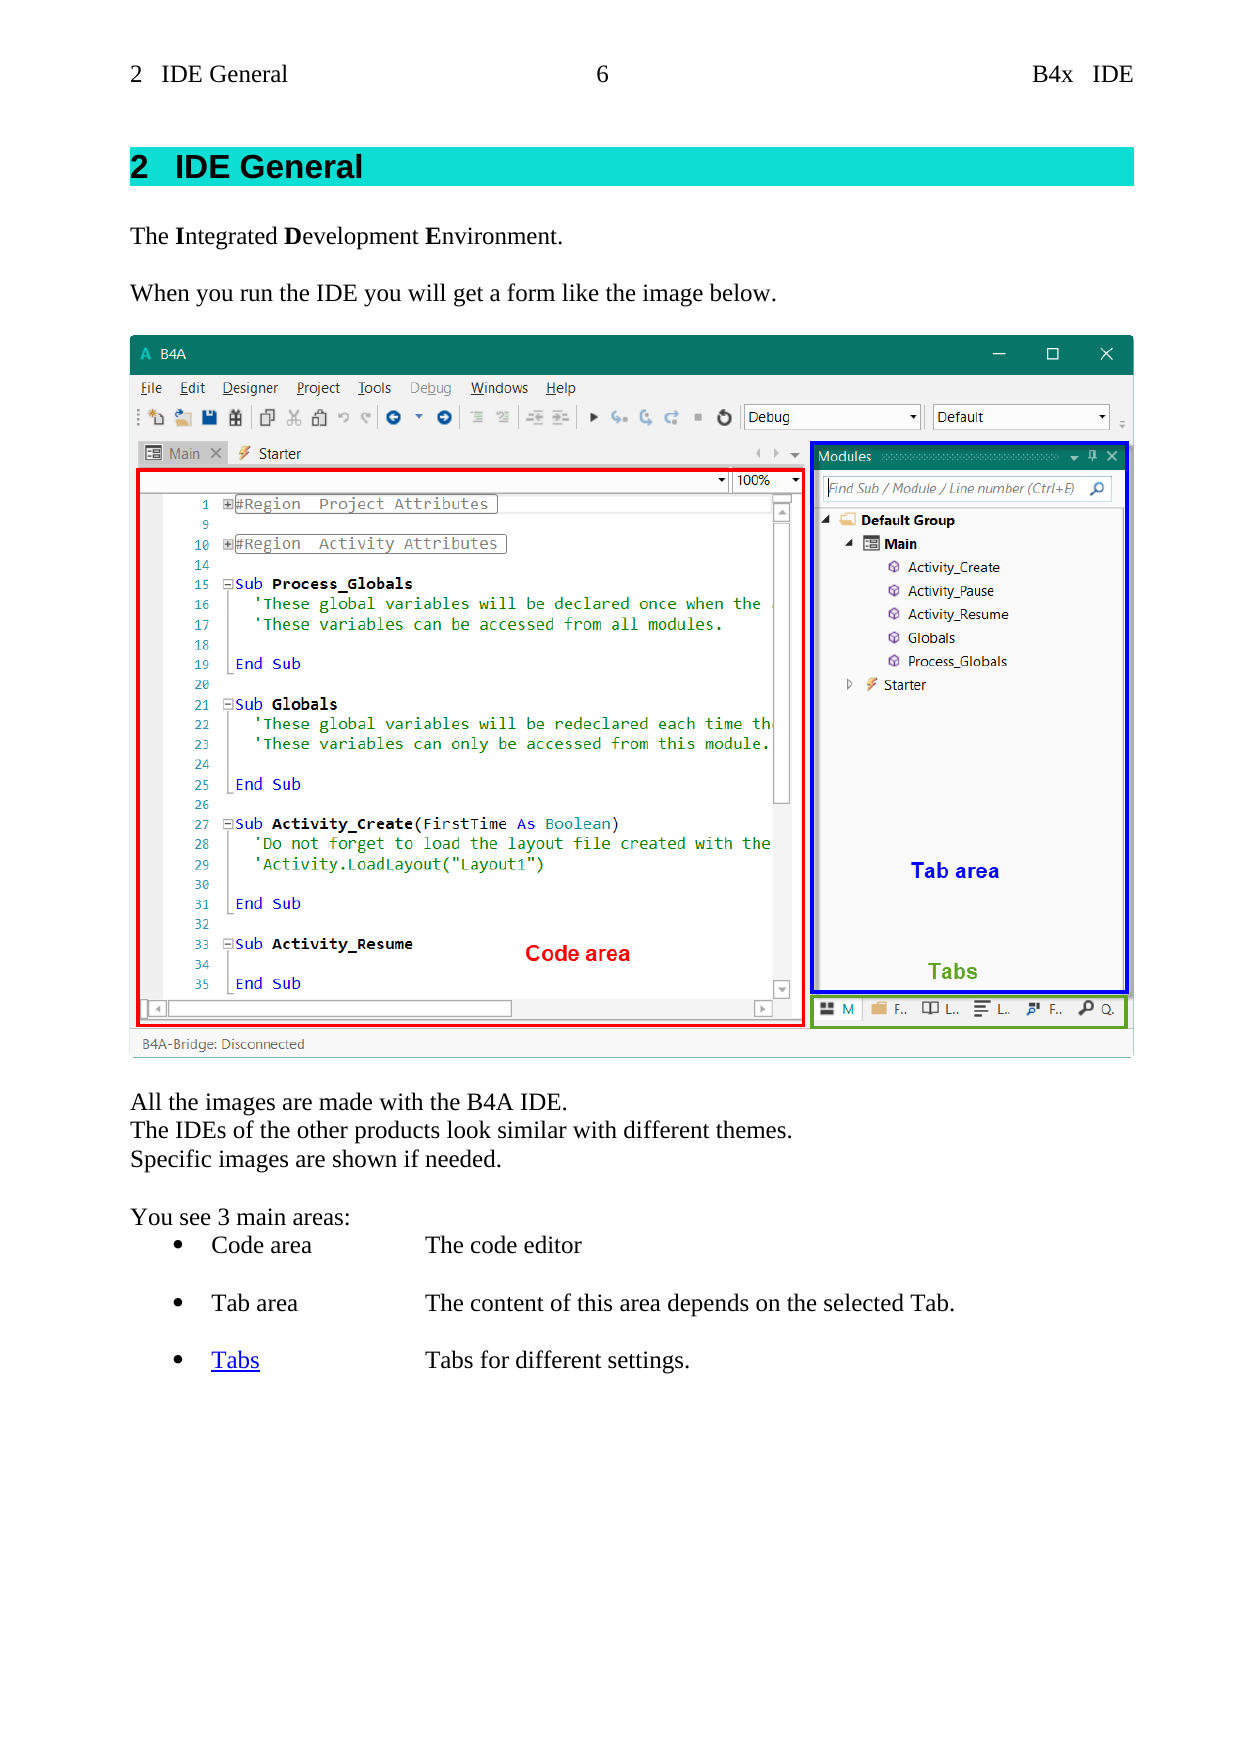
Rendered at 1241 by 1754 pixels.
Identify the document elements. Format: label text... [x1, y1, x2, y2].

list Tabs Tabs for different settings. [174, 1345, 1134, 1403]
text Specific images are shown if needed. [130, 1144, 1134, 1173]
subtitle IDE General [130, 147, 1134, 186]
list Tab area The content of this area depends on the selected Tab. [174, 1288, 1134, 1345]
text When you run the IDE you will get a form like the image below. [130, 278, 1134, 307]
text All the images are made with the B4A IDE. [130, 1087, 1134, 1115]
text The Integrated Development Environment. [130, 221, 1134, 249]
list Code area The code editor [174, 1230, 1134, 1288]
picture [129, 335, 1134, 1058]
text The IDEs of the other products look similar with different themes. [130, 1115, 1134, 1144]
text You see 3 main areas: [130, 1202, 1134, 1230]
